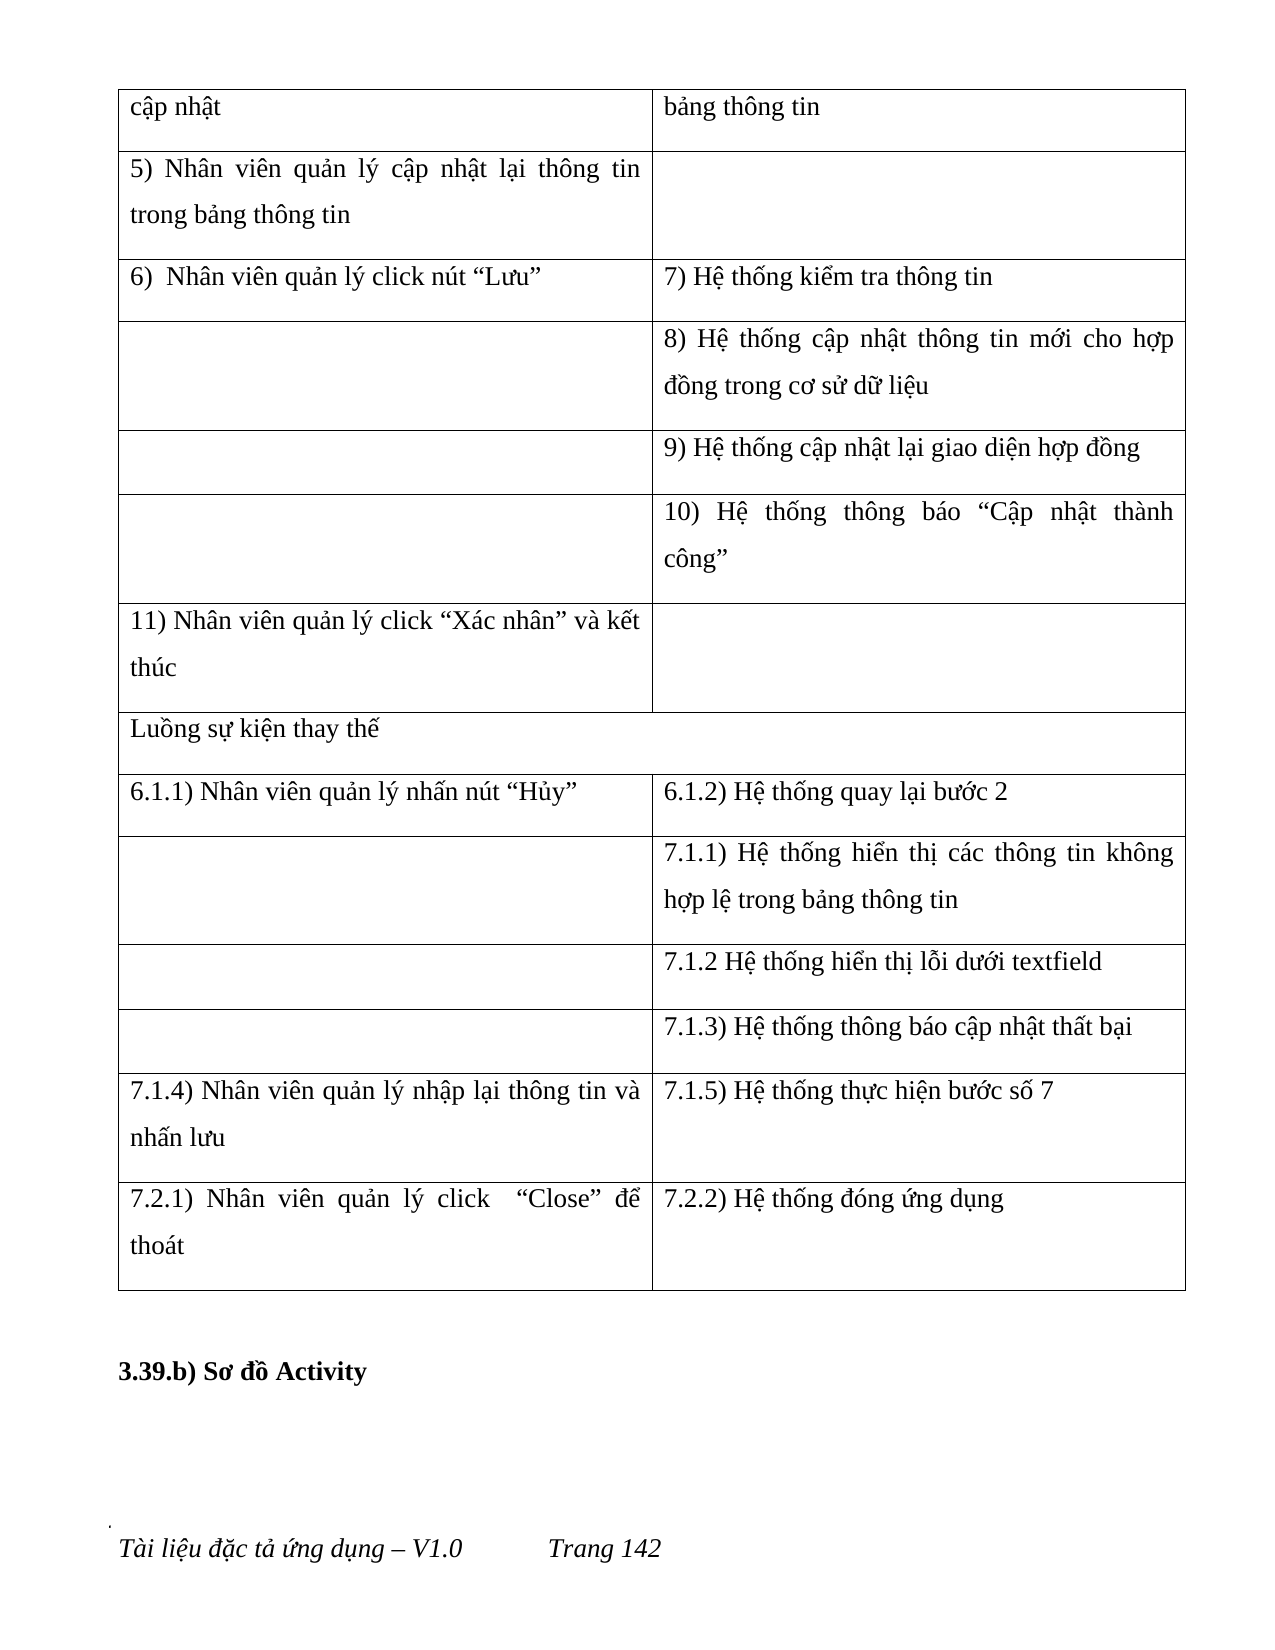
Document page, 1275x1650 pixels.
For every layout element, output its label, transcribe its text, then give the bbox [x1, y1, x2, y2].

table_cell [119, 322, 652, 430]
table_cell 7.1.5) Hệ thống thực hiện bước số 7 [653, 1074, 1185, 1182]
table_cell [119, 90, 652, 151]
table_cell 6.1.1) Nhân viên quản lý nhấn nút “Hủy” [119, 775, 652, 836]
table_cell 10) Hệ thống thông báo “Cập nhật thành công” [653, 495, 1185, 603]
table_cell 7.1.3) Hệ thống thông báo cập nhật thất bại [653, 1010, 1185, 1073]
table_cell 11) Nhân viên quản lý click “Xác nhân” và kết thúc [119, 604, 652, 712]
table_cell 8) Hệ thống cập nhật thông tin mới cho hợp đồng trong cơ sử dữ liệu [653, 322, 1185, 430]
table_cell 7) Hệ thống kiểm tra thông tin [653, 260, 1185, 321]
text 3.39.b) Sơ đồ Activity [118, 1354, 1186, 1386]
table_cell [119, 837, 652, 944]
table_cell [653, 152, 1185, 259]
table_cell [119, 431, 652, 494]
table_cell Luồng sự kiện thay thế [119, 713, 1185, 773]
table_cell 9) Hệ thống cập nhật lại giao diện hợp đồng [653, 431, 1185, 494]
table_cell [653, 90, 1185, 151]
table_cell 6) Nhân viên quản lý click nút “Lưu” [119, 260, 652, 321]
table_cell 7.2.1) Nhân viên quản lý click “Close” để thoát [119, 1183, 652, 1290]
table_cell 5) Nhân viên quản lý cập nhật lại thông tin trong bảng thông tin [119, 152, 652, 259]
table_cell 7.1.2 Hệ thống hiển thị lỗi dưới textfield [653, 945, 1185, 1008]
table_cell [119, 945, 652, 1008]
table_cell [119, 1010, 652, 1073]
table_cell 7.2.2) Hệ thống đóng ứng dụng [653, 1183, 1185, 1290]
table_cell 6.1.2) Hệ thống quay lại bước 2 [653, 775, 1185, 836]
table_cell [653, 604, 1185, 712]
table_cell 7.1.4) Nhân viên quản lý nhập lại thông tin và nhấn lưu [119, 1074, 652, 1182]
table_cell 7.1.1) Hệ thống hiển thị các thông tin không hợp lệ trong bảng thông tin [653, 837, 1185, 944]
table_cell [119, 495, 652, 603]
